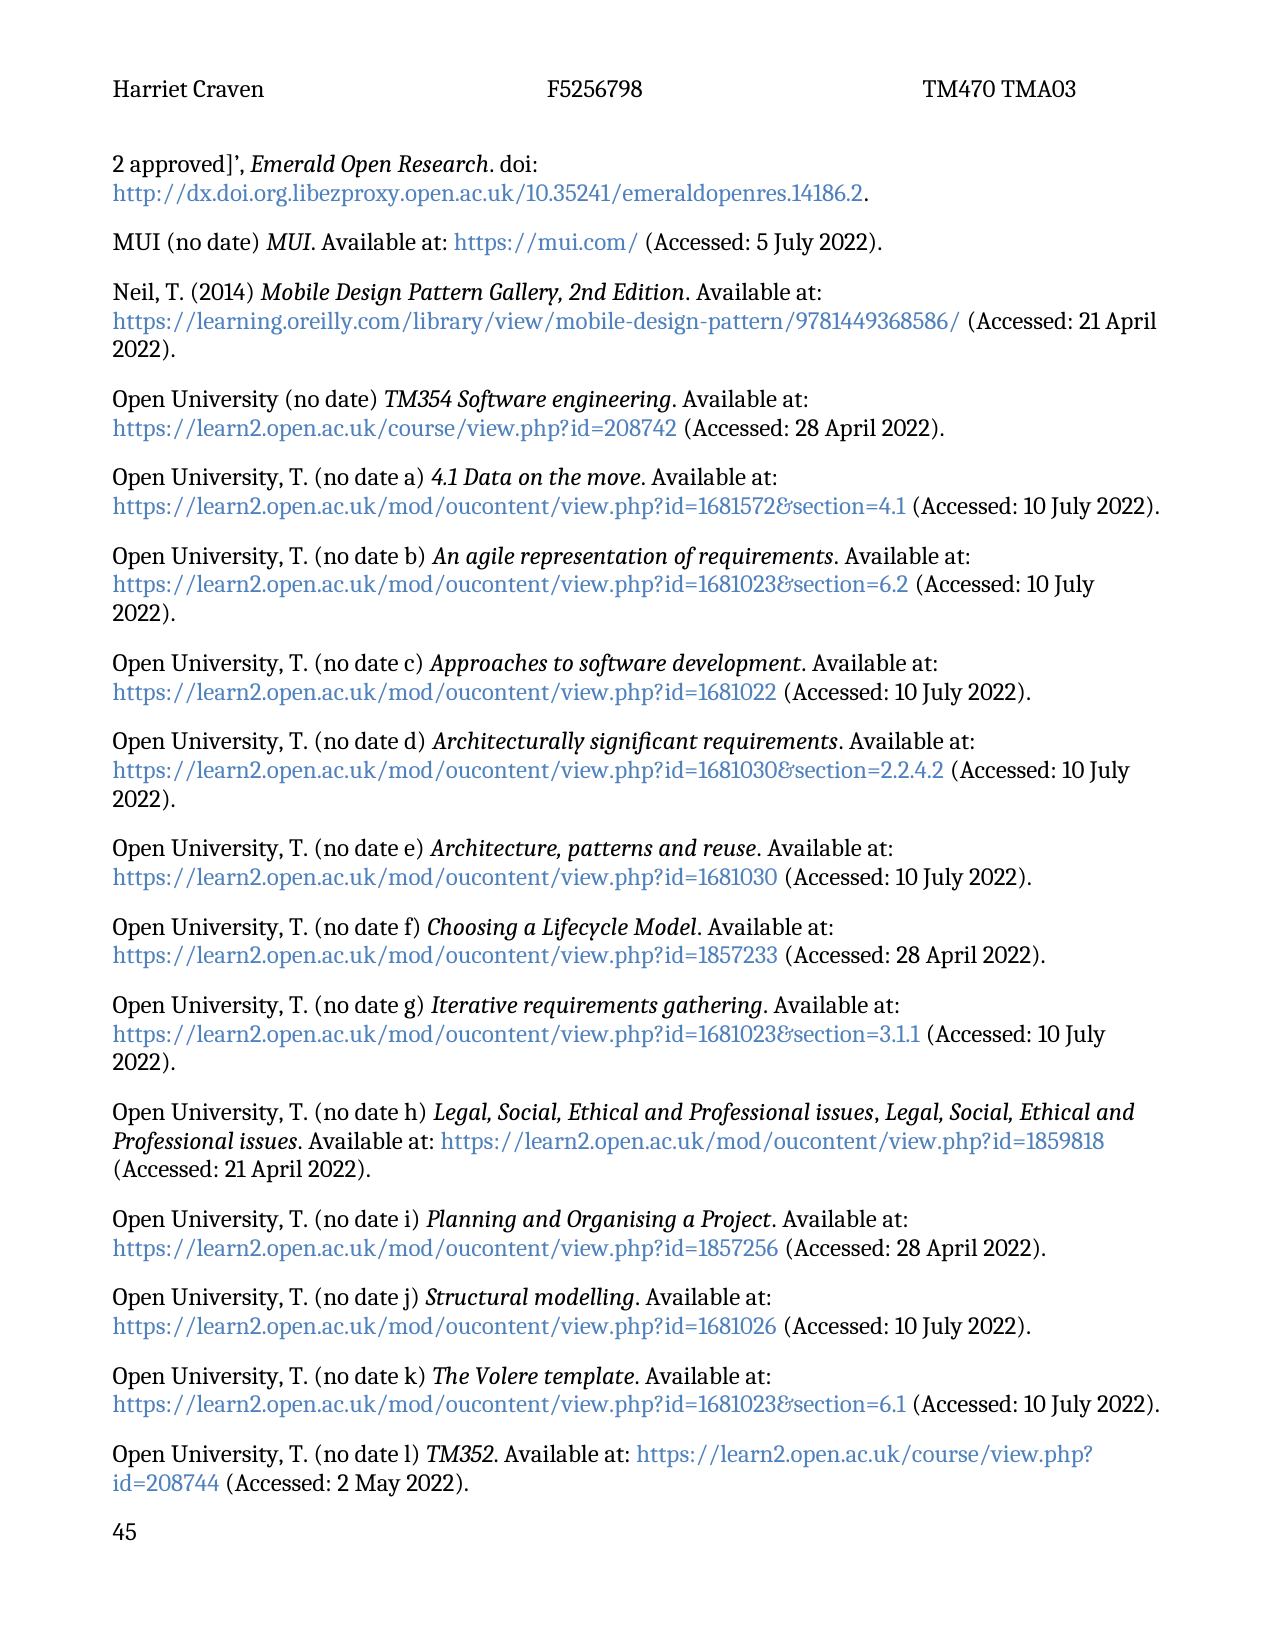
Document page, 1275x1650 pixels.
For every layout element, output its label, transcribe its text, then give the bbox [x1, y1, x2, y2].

text Open University, T. (no date f) Choosing a Lifecycle Model. Available at: https://learn2.open.ac.uk/mod/oucontent/view.php?id=1857233 (Accessed: 28 April 2022). [112, 912, 1162, 970]
text Open University, T. (no date a) 4.1 Data on the move. Available at: https://learn2.open.ac.uk/mod/oucontent/view.php?id=1681572&section=4.1 (Accessed: 10 July 2022). [112, 463, 1162, 521]
text Open University, T. (no date b) An agile representation of requirements. Available at: https://learn2.open.ac.uk/mod/oucontent/view.php?id=1681023&section=6.2 (Accessed: 10 July 2022). [112, 542, 1162, 628]
text Open University, T. (no date j) Structural modelling. Available at: https://learn2.open.ac.uk/mod/oucontent/view.php?id=1681026 (Accessed: 10 July 2022). [112, 1283, 1162, 1341]
text Open University, T. (no date e) Architecture, patterns and reuse. Available at: https://learn2.open.ac.uk/mod/oucontent/view.php?id=1681030 (Accessed: 10 July 2022). [112, 834, 1162, 892]
text Open University, T. (no date l) TM352. Available at: https://learn2.open.ac.uk/course/view.php?id=208744 (Accessed: 2 May 2022). [112, 1440, 1162, 1497]
text Open University, T. (no date g) Iterative requirements gathering. Available at: https://learn2.open.ac.uk/mod/oucontent/view.php?id=1681023&section=3.1.1 (Accessed: 10 July 2022). [112, 991, 1162, 1077]
text Open University, T. (no date c) Approaches to software development. Available at: https://learn2.open.ac.uk/mod/oucontent/view.php?id=1681022 (Accessed: 10 July 2022). [112, 649, 1162, 706]
text MUI (no date) MUI. Available at: https://mui.com/ (Accessed: 5 July 2022). [112, 228, 1162, 257]
text Open University (no date) TM354 Software engineering. Available at: https://learn2.open.ac.uk/course/view.php?id=208742 (Accessed: 28 April 2022). [112, 385, 1162, 442]
text Open University, T. (no date k) The Volere template. Available at: https://learn2.open.ac.uk/mod/oucontent/view.php?id=1681023&section=6.1 (Accessed: 10 July 2022). [112, 1362, 1162, 1419]
text Neil, T. (2014) Mobile Design Pattern Gallery, 2nd Edition. Available at: https://learning.oreilly.com/library/view/mobile-design-pattern/9781449368586/ (Accessed: 21 April 2022). [112, 278, 1162, 364]
text Open University, T. (no date i) Planning and Organising a Project. Available at: https://learn2.open.ac.uk/mod/oucontent/view.php?id=1857256 (Accessed: 28 April 2022). [112, 1205, 1162, 1262]
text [112, 150, 1162, 207]
text Open University, T. (no date h) Legal, Social, Ethical and Professional issues, Legal, Social, Ethical and Professional issues. Available at: https://learn2.open.ac.uk/mod/oucontent/view.php?id=1859818 (Accessed: 21 April 2022). [112, 1098, 1162, 1184]
text Open University, T. (no date d) Architecturally significant requirements. Available at: https://learn2.open.ac.uk/mod/oucontent/view.php?id=1681030&section=2.2.4.2 (Accessed: 10 July 2022). [112, 727, 1162, 813]
